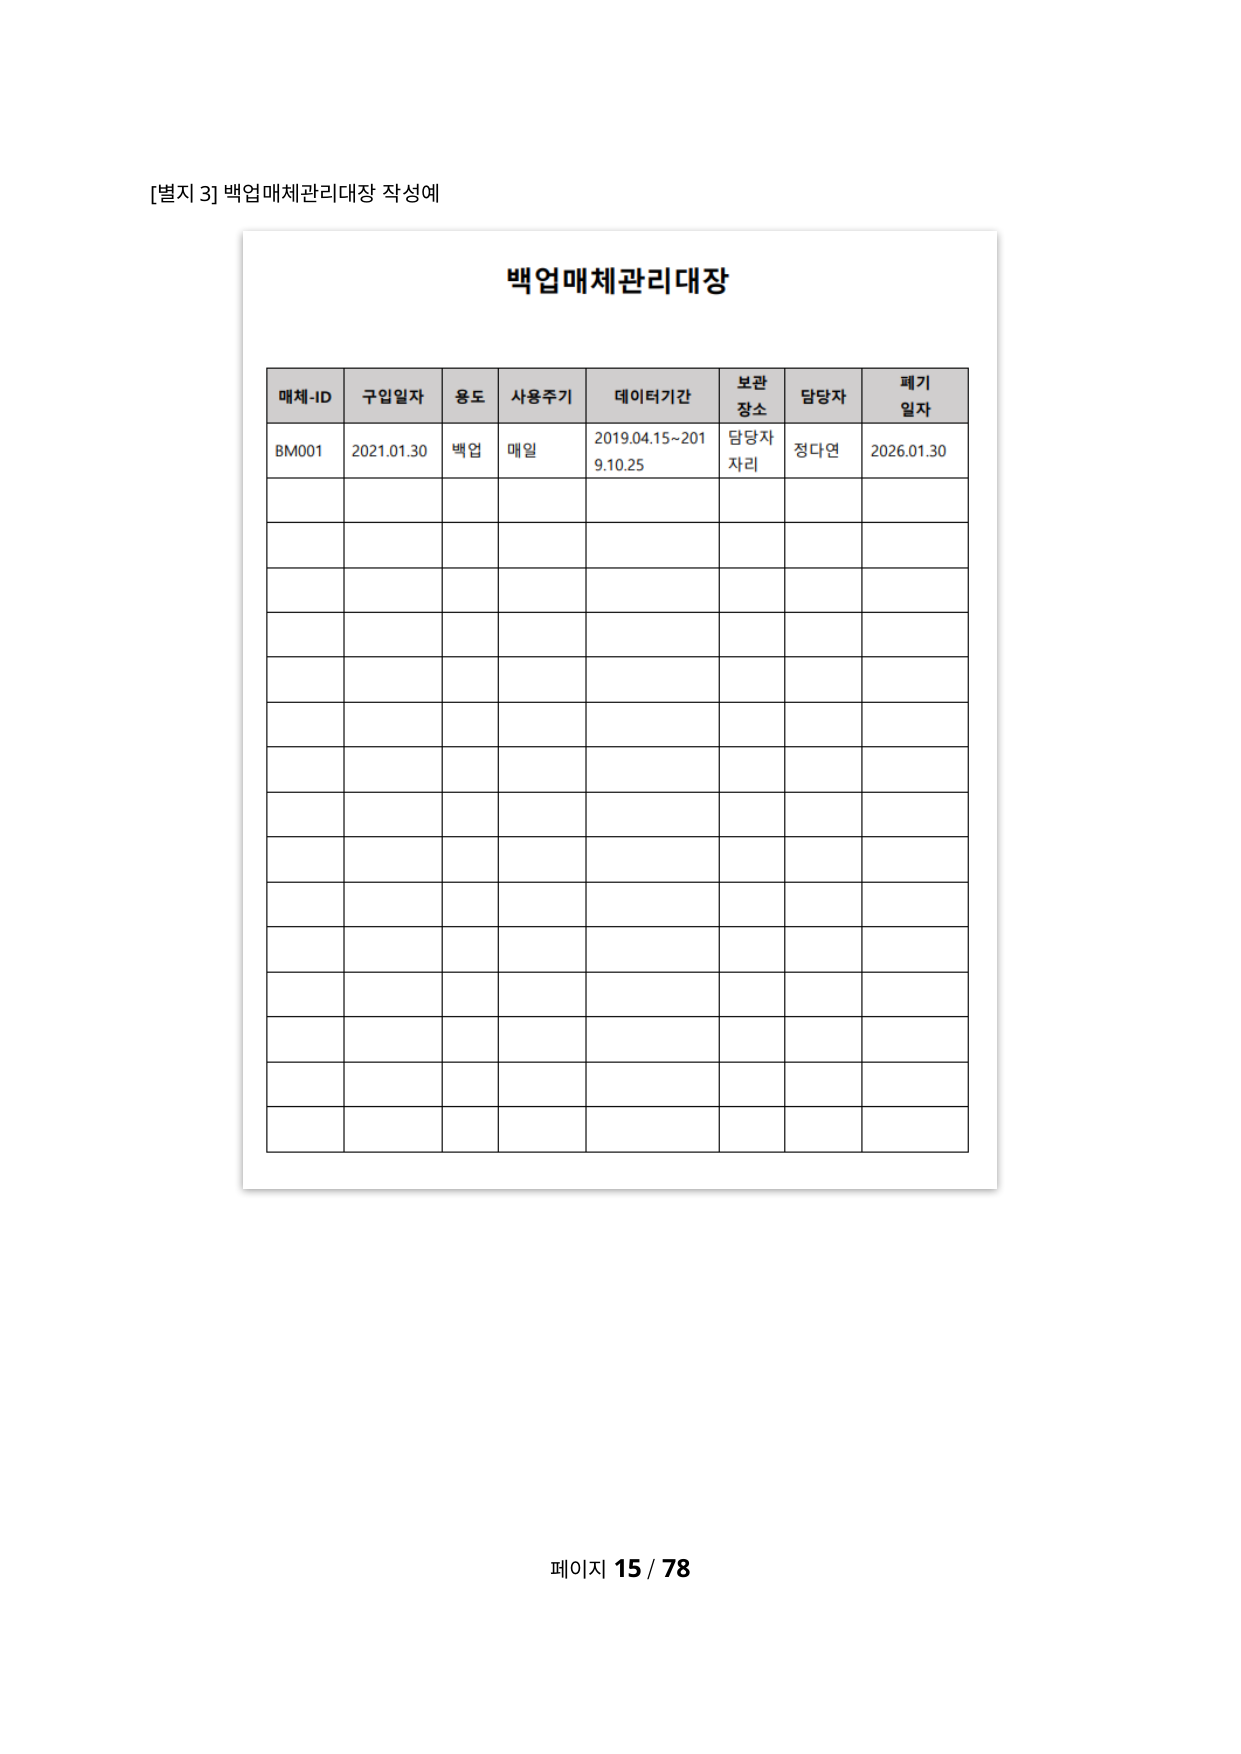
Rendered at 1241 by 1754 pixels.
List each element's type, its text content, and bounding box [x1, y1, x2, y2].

picture [258, 245, 982, 1174]
text [별지3] 백업매체관리대장 작성예 [150, 177, 1090, 207]
